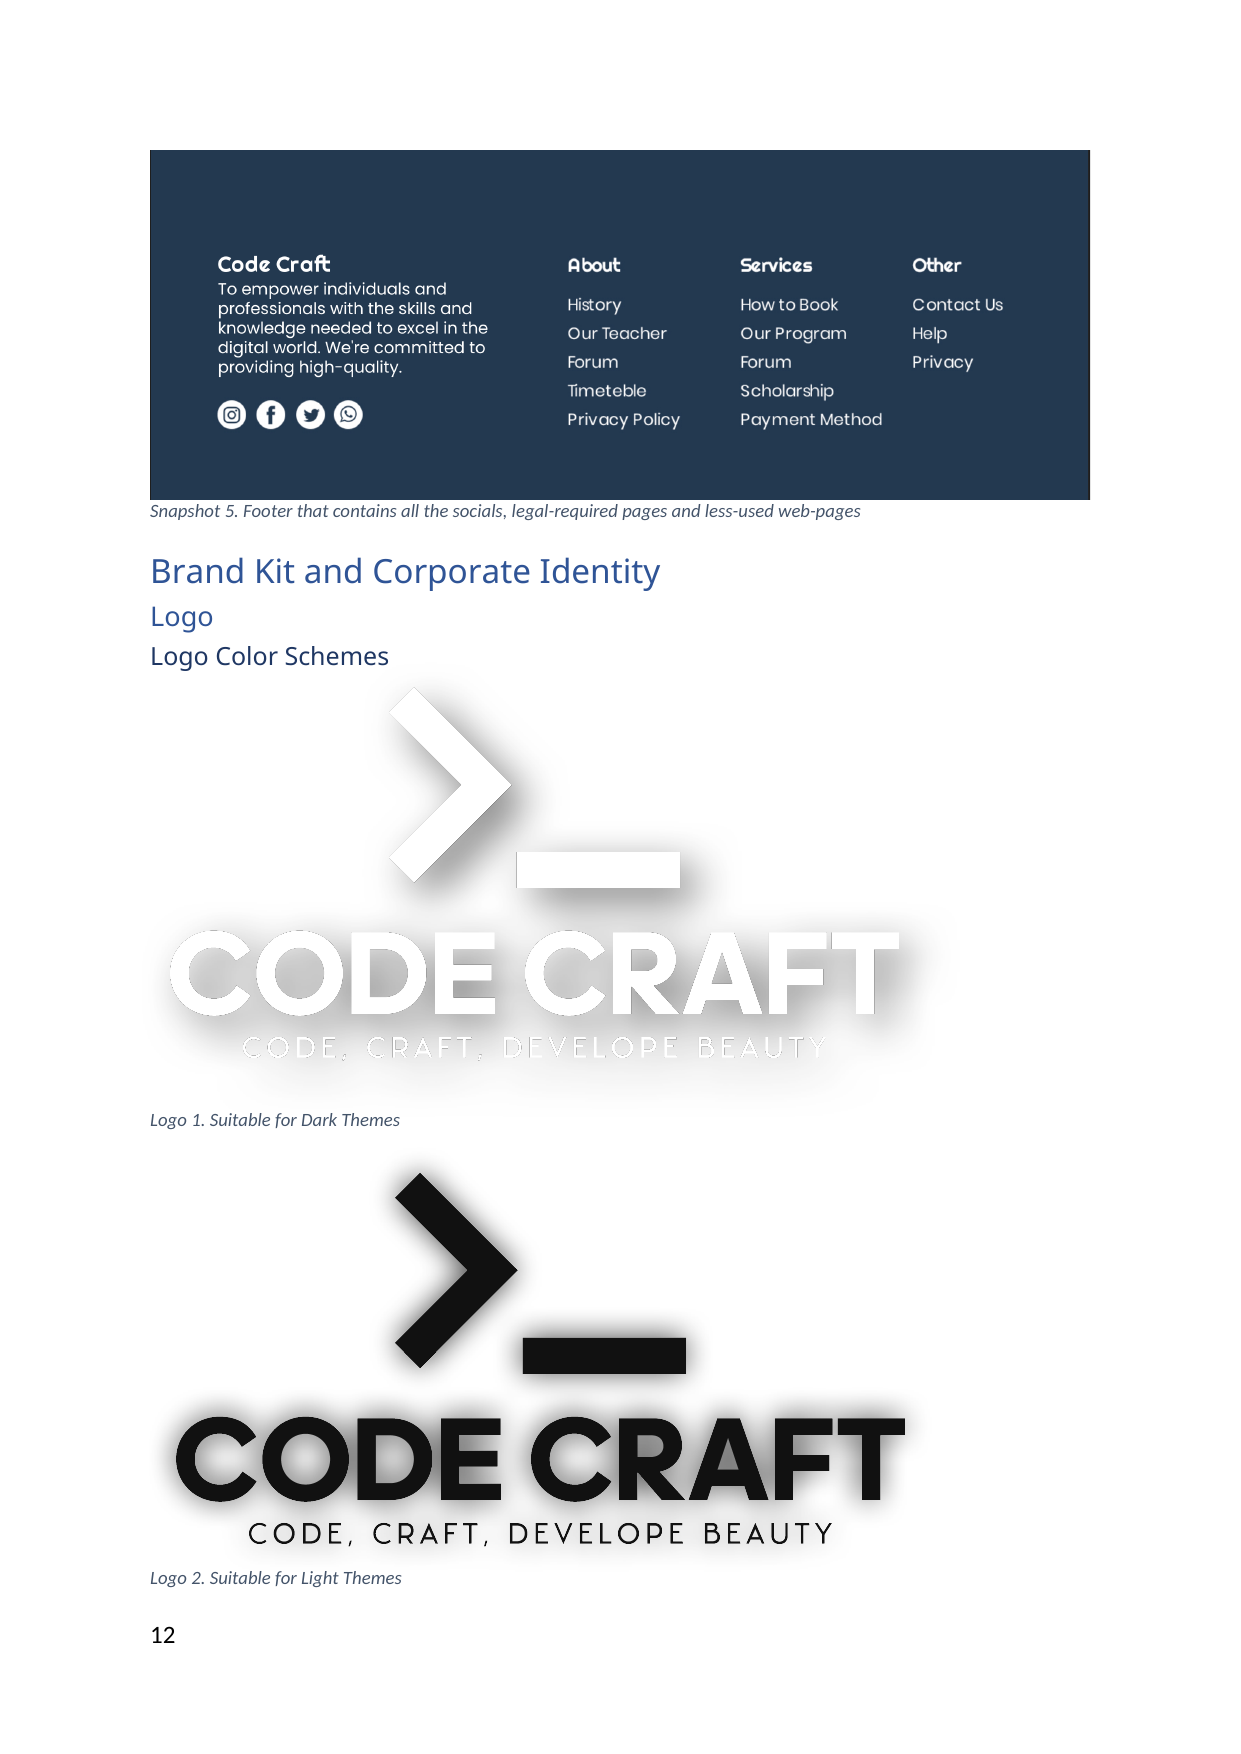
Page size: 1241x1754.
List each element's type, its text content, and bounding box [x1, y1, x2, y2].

subtitle Logo Color Schemes [150, 638, 1090, 672]
subtitle Brand Kit and Corporate Identity [150, 548, 1090, 593]
picture [164, 672, 905, 1062]
picture [150, 150, 1091, 500]
text Logo 1. Suitable for Dark Themes [150, 1108, 1090, 1131]
text Logo 2. Suitable for Light Themes [150, 1566, 1090, 1589]
subtitle Logo [150, 597, 1090, 634]
text Snapshot 5. Footer that contains all the socials, legal-required pages and less-used web-pages [150, 500, 1090, 523]
picture [170, 1157, 911, 1548]
